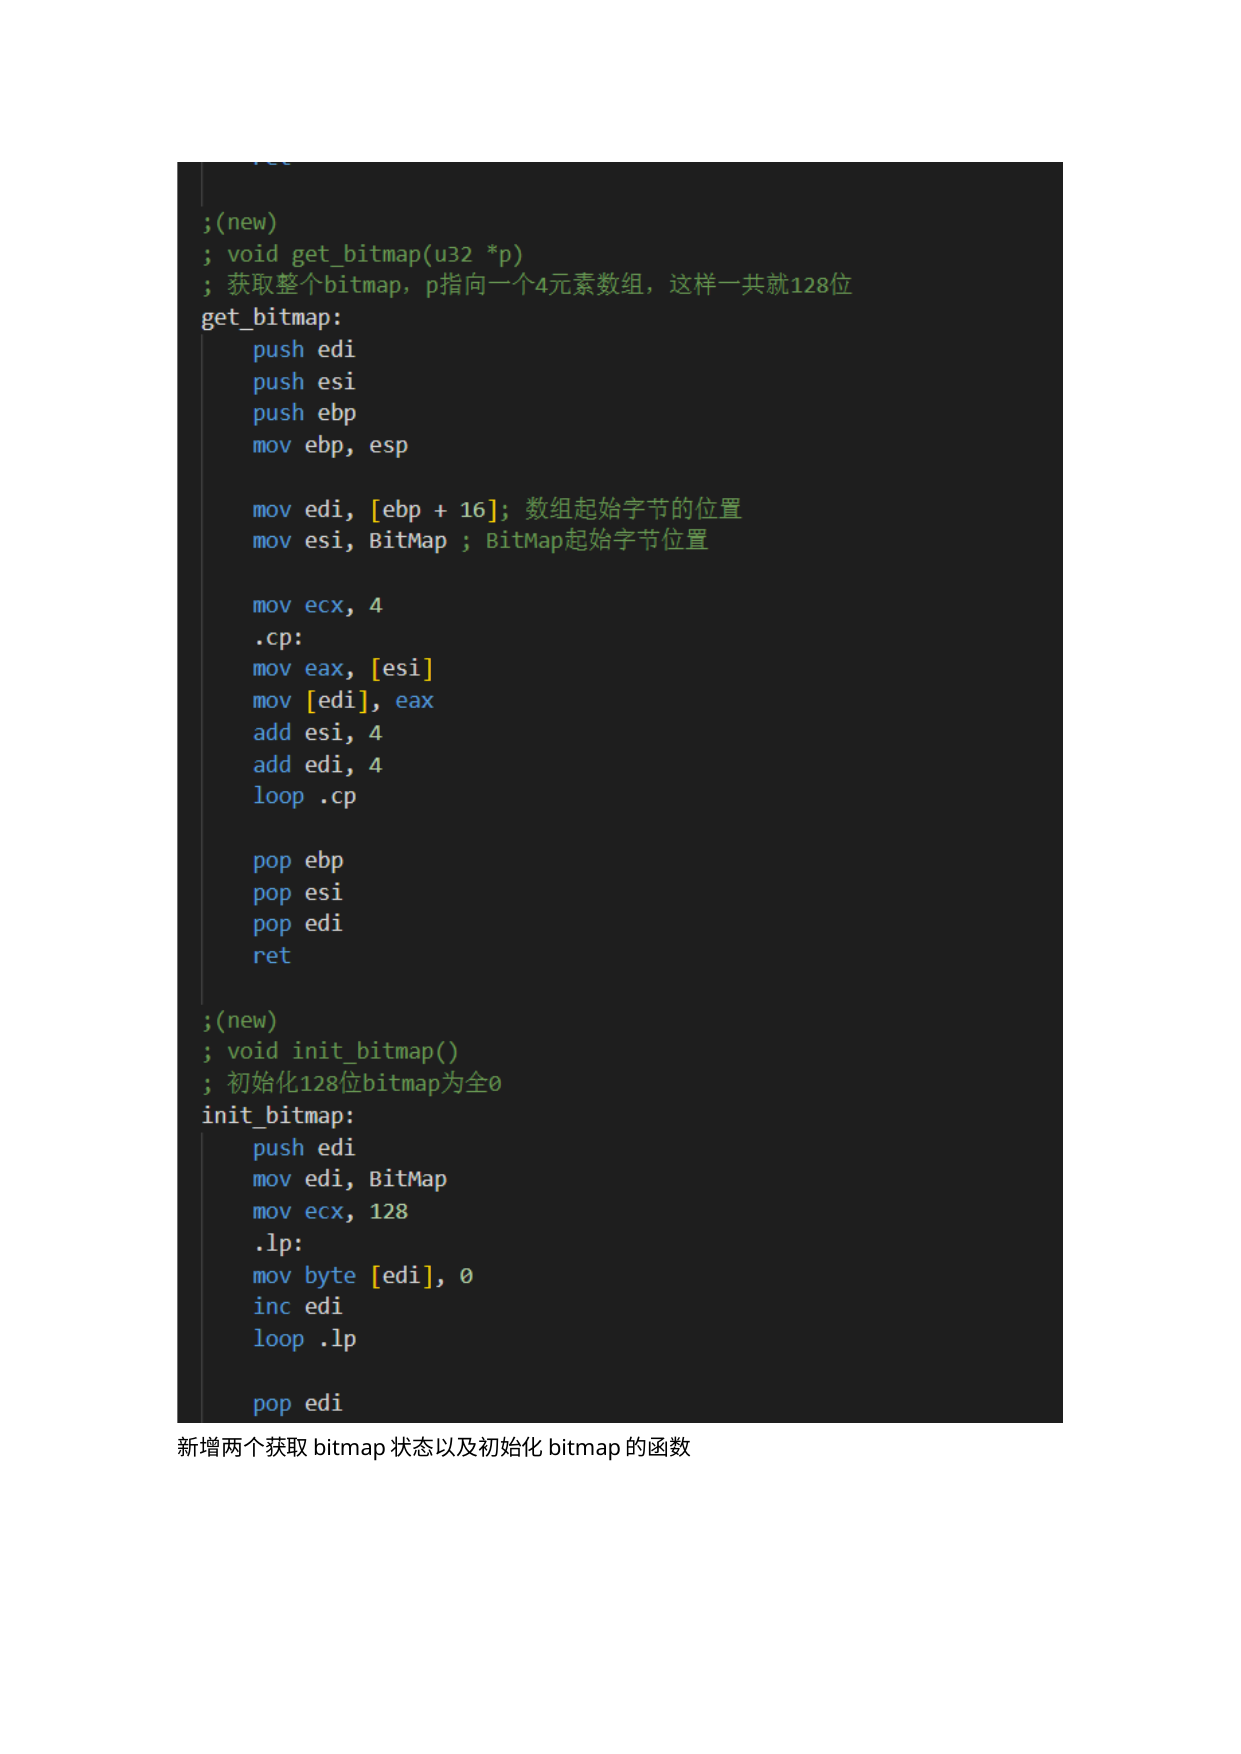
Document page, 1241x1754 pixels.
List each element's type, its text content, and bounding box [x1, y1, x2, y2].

text 新增两个获取bitmap状态以及初始化bitmap的函数 [177, 1429, 1063, 1462]
picture [177, 162, 1063, 1423]
